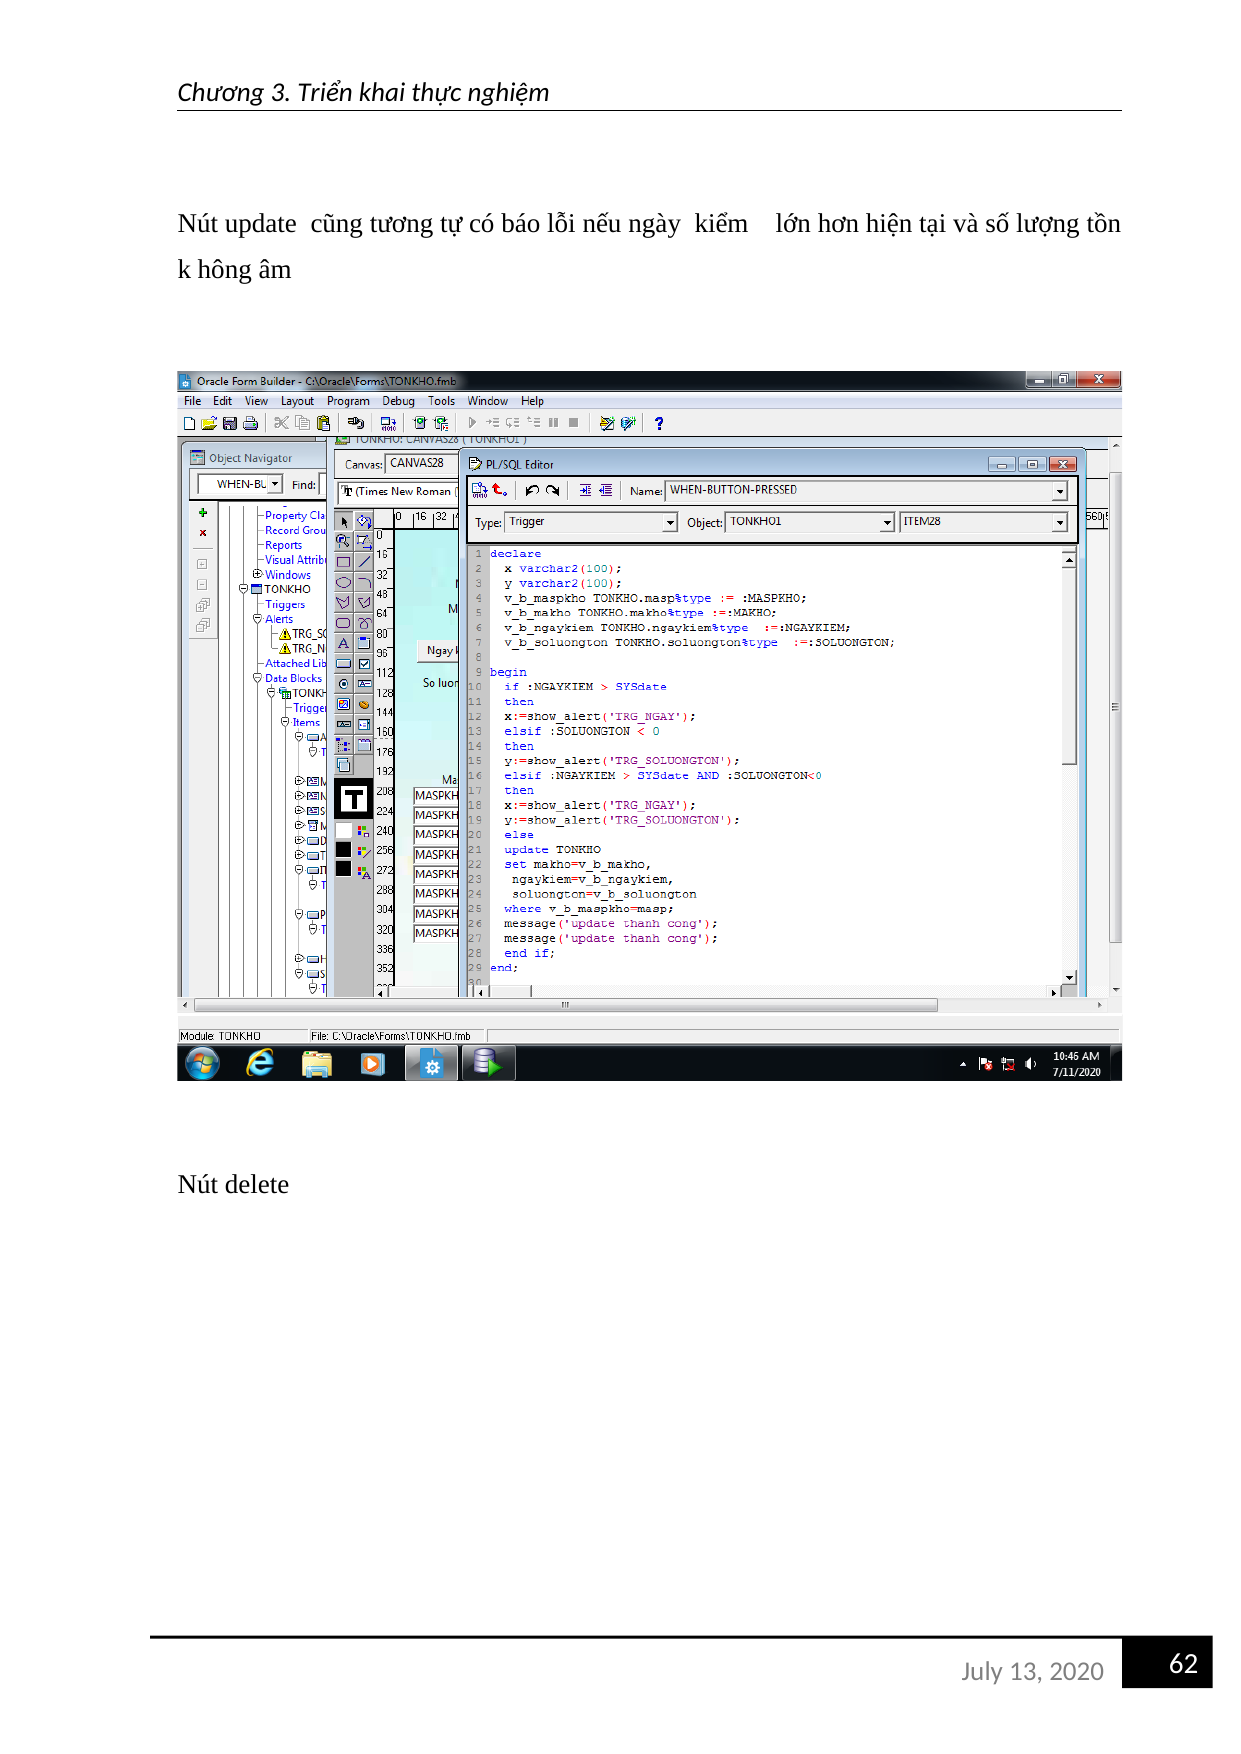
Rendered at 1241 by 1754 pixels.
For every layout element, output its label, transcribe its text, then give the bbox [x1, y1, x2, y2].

text Nút update cũng tương tự có báo lỗi nếu ngày kiểm lớn hơn hiện tại và số lượng tồn k hông âm [177, 207, 1122, 285]
picture [177, 371, 1123, 1081]
text Nút delete [177, 1169, 1122, 1200]
